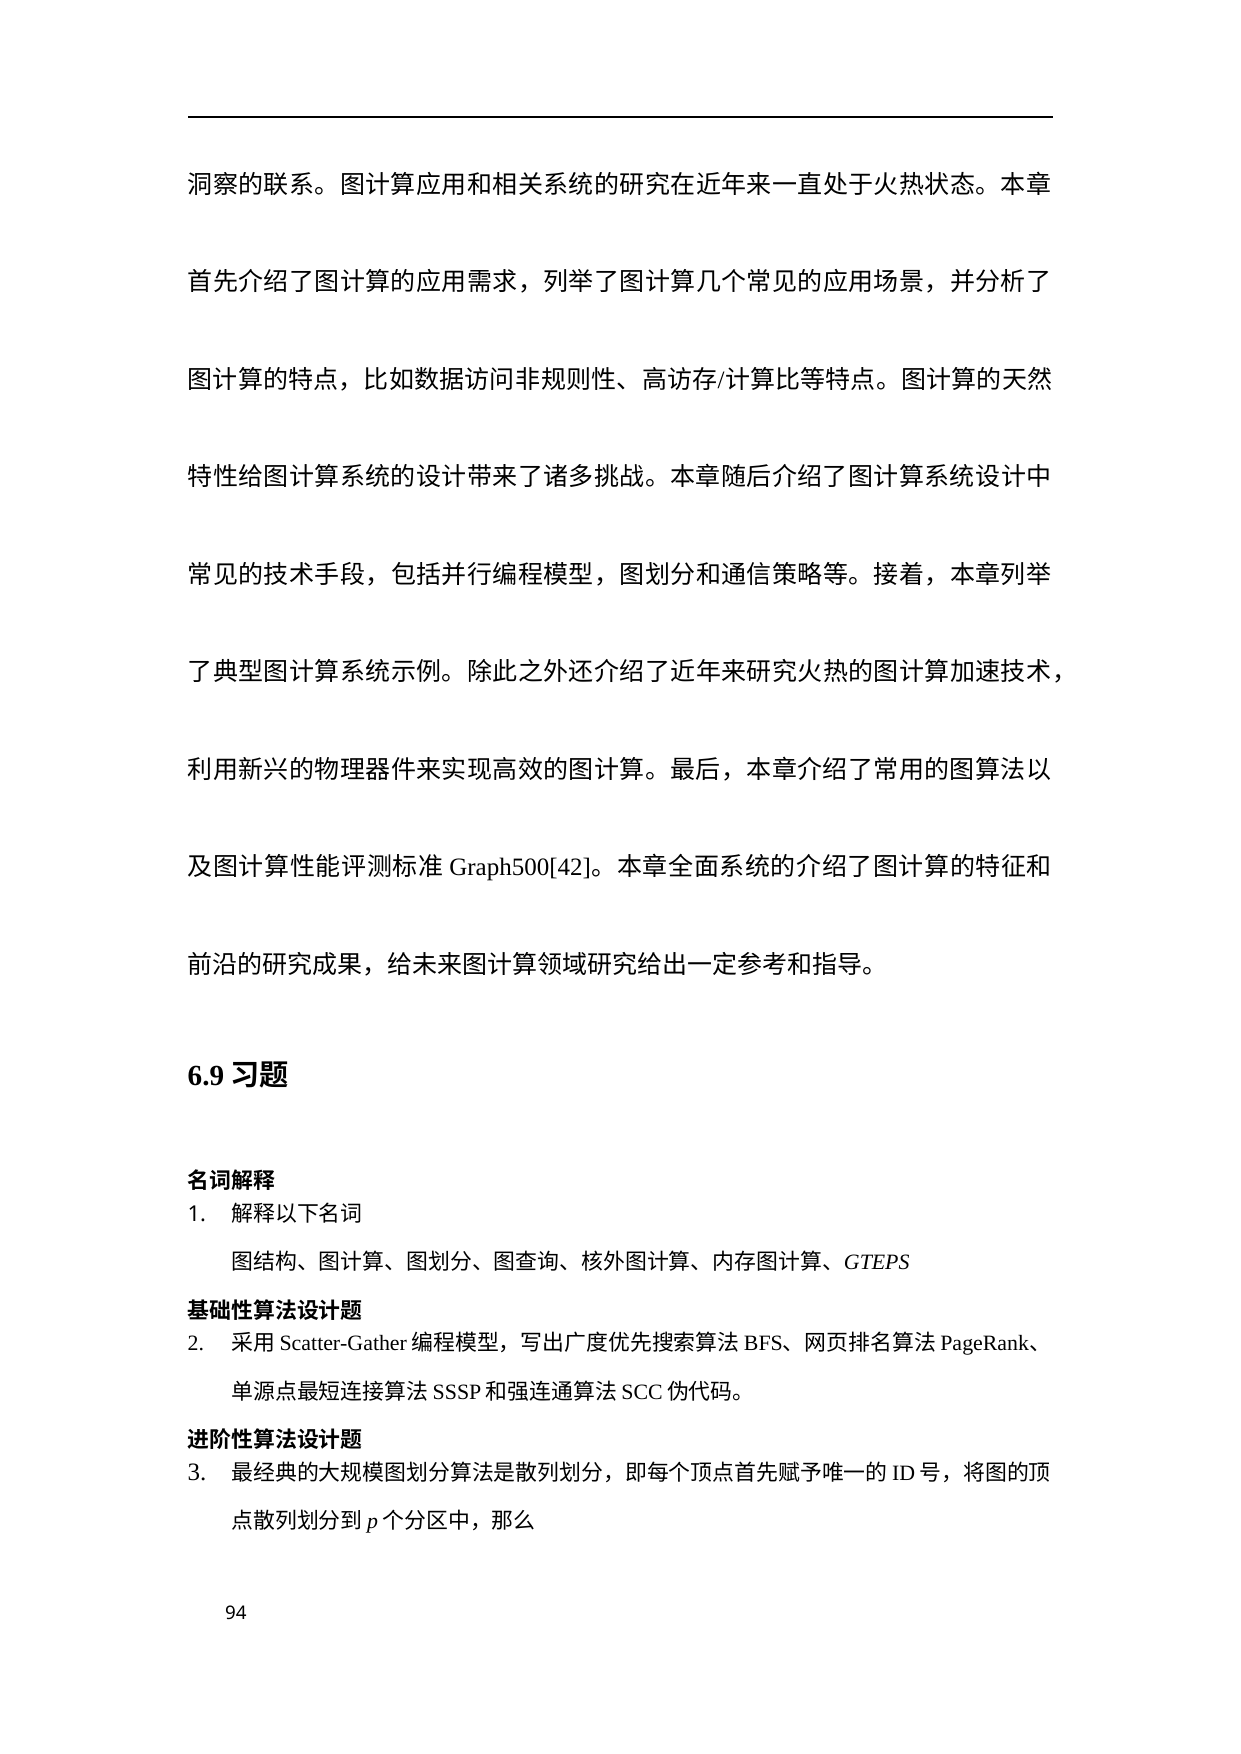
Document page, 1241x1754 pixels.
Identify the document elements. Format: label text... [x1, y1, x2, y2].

text 进阶性算法设计题 [187, 1422, 1053, 1454]
text 基础性算法设计题 [187, 1292, 1053, 1325]
list 最经典的大规模图划分算法是散列划分，即每个顶点首先赋予唯一的ID号，将图的顶点散列划分到p个分区中，那么 [187, 1454, 1053, 1536]
text 6.9习题 [187, 1040, 1053, 1105]
text 名词解释 [187, 1163, 1053, 1196]
list 采用Scatter-Gather编程模型，写出广度优先搜索算法BFS、网页排名算法PageRank、单源点最短连接算法SSSP和强连通算法SCC伪代码。 [187, 1325, 1053, 1406]
list 解释以下名词 [187, 1196, 1053, 1228]
text 图结构、图计算、图划分、图查询、核外图计算、内存图计算、GTEPS [187, 1244, 1053, 1276]
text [187, 150, 1053, 995]
